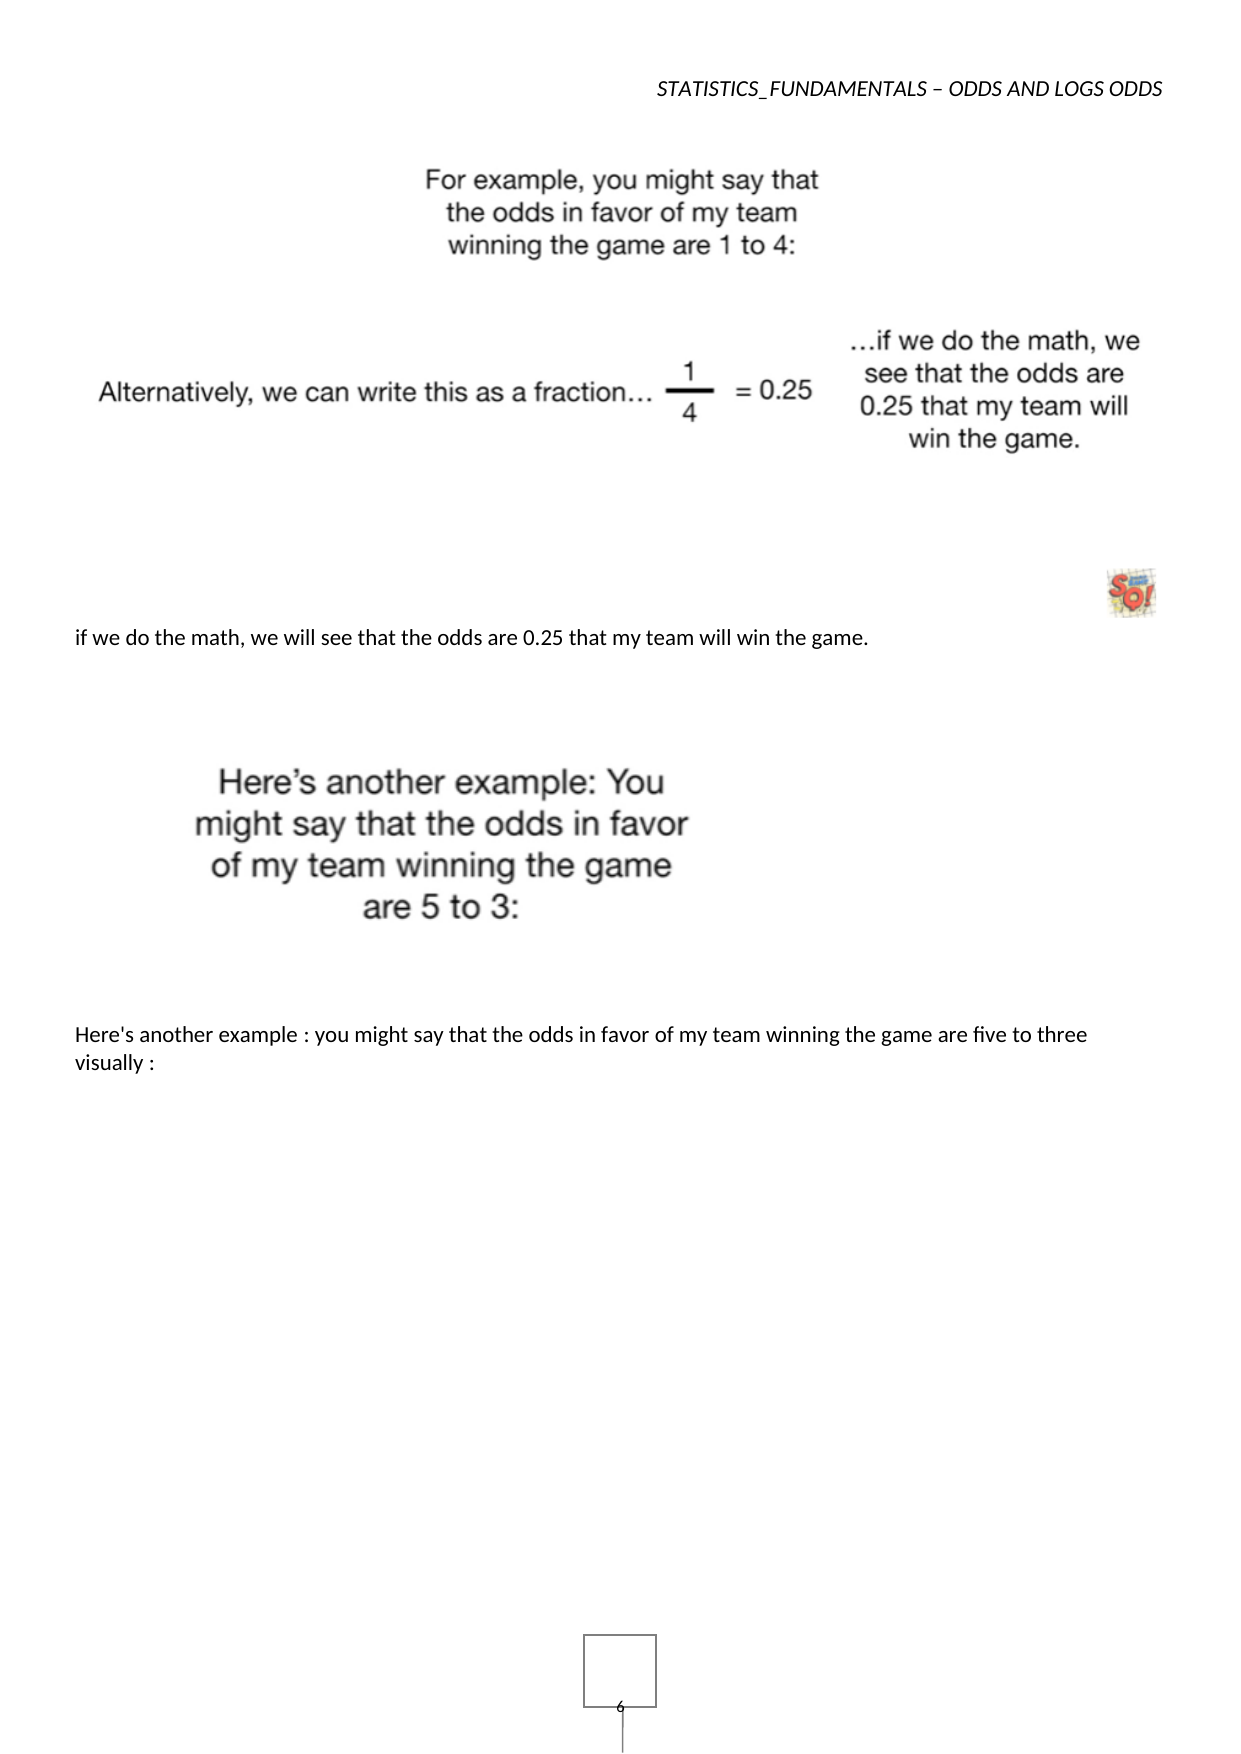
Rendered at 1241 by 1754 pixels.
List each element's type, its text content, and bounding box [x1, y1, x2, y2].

text Here's another example : you might say that the odds in favor of my team winning the game are five to three visually : [75, 1020, 1165, 1076]
picture [75, 129, 1166, 624]
text if we do the math, we will see that the odds are 0.25 that my team will win the game. [75, 624, 1165, 651]
picture [75, 679, 827, 1021]
